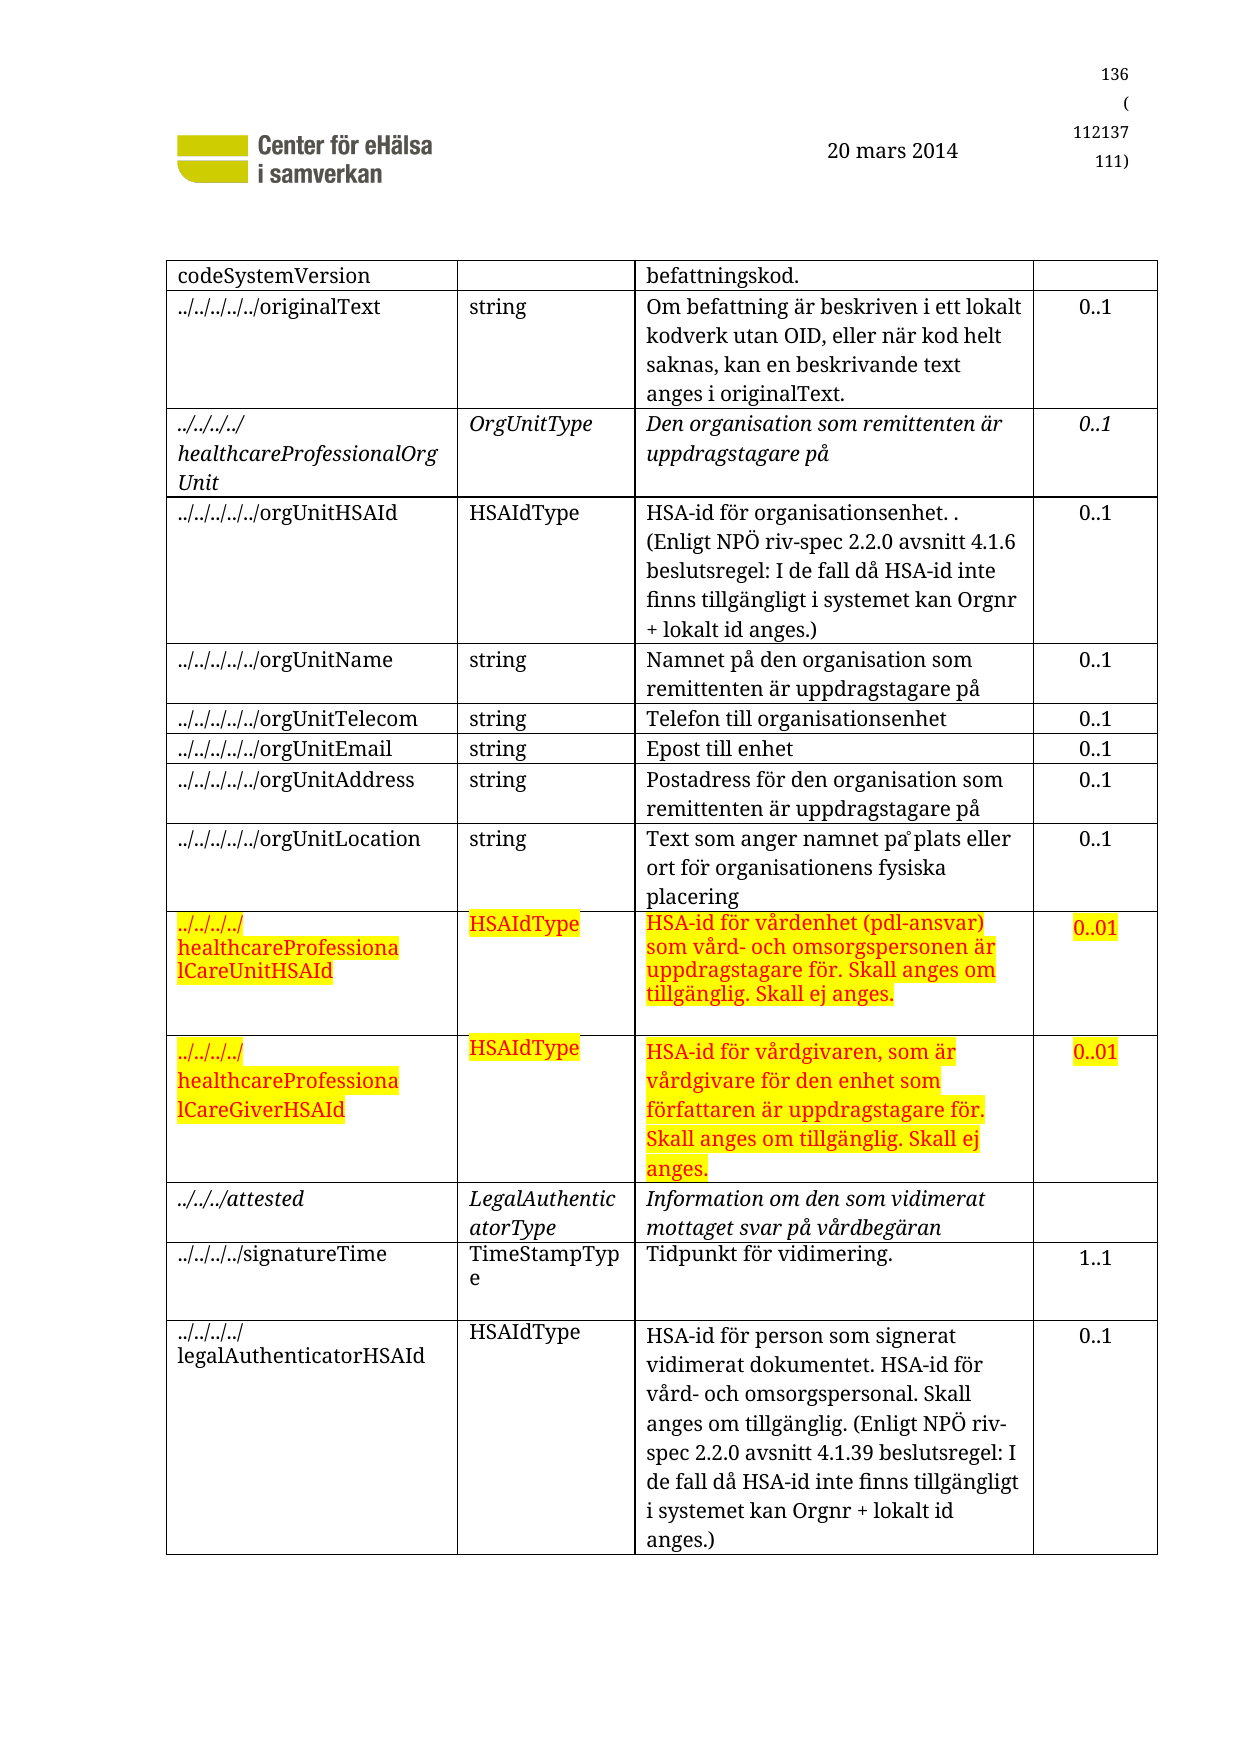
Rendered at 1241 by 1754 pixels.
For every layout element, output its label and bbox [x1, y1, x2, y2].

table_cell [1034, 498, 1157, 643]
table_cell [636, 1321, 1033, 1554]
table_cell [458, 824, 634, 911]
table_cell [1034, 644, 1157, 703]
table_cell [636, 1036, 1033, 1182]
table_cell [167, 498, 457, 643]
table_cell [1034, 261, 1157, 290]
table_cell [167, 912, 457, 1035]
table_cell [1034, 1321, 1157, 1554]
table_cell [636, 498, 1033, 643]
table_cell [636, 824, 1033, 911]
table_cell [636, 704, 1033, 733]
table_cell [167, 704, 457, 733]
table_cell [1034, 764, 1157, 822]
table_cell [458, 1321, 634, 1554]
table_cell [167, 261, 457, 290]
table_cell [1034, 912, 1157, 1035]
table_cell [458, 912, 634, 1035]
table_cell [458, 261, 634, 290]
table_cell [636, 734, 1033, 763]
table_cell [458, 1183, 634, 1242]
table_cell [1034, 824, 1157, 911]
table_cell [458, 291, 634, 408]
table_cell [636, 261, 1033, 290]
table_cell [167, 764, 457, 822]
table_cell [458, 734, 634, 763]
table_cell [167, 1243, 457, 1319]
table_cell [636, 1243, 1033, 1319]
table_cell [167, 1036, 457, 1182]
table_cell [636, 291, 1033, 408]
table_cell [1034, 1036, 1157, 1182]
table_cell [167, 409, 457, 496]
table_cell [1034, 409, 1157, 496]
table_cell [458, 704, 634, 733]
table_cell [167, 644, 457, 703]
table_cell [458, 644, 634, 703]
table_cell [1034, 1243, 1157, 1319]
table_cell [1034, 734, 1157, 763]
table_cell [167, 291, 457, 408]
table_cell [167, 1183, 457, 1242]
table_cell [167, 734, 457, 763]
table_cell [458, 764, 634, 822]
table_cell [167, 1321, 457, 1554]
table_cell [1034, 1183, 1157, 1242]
picture [177, 135, 432, 183]
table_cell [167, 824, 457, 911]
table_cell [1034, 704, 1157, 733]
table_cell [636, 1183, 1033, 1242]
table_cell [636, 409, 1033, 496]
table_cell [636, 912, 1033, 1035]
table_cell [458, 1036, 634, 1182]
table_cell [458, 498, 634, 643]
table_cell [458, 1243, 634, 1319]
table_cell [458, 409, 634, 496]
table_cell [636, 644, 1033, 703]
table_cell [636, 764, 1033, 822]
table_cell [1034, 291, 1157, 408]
